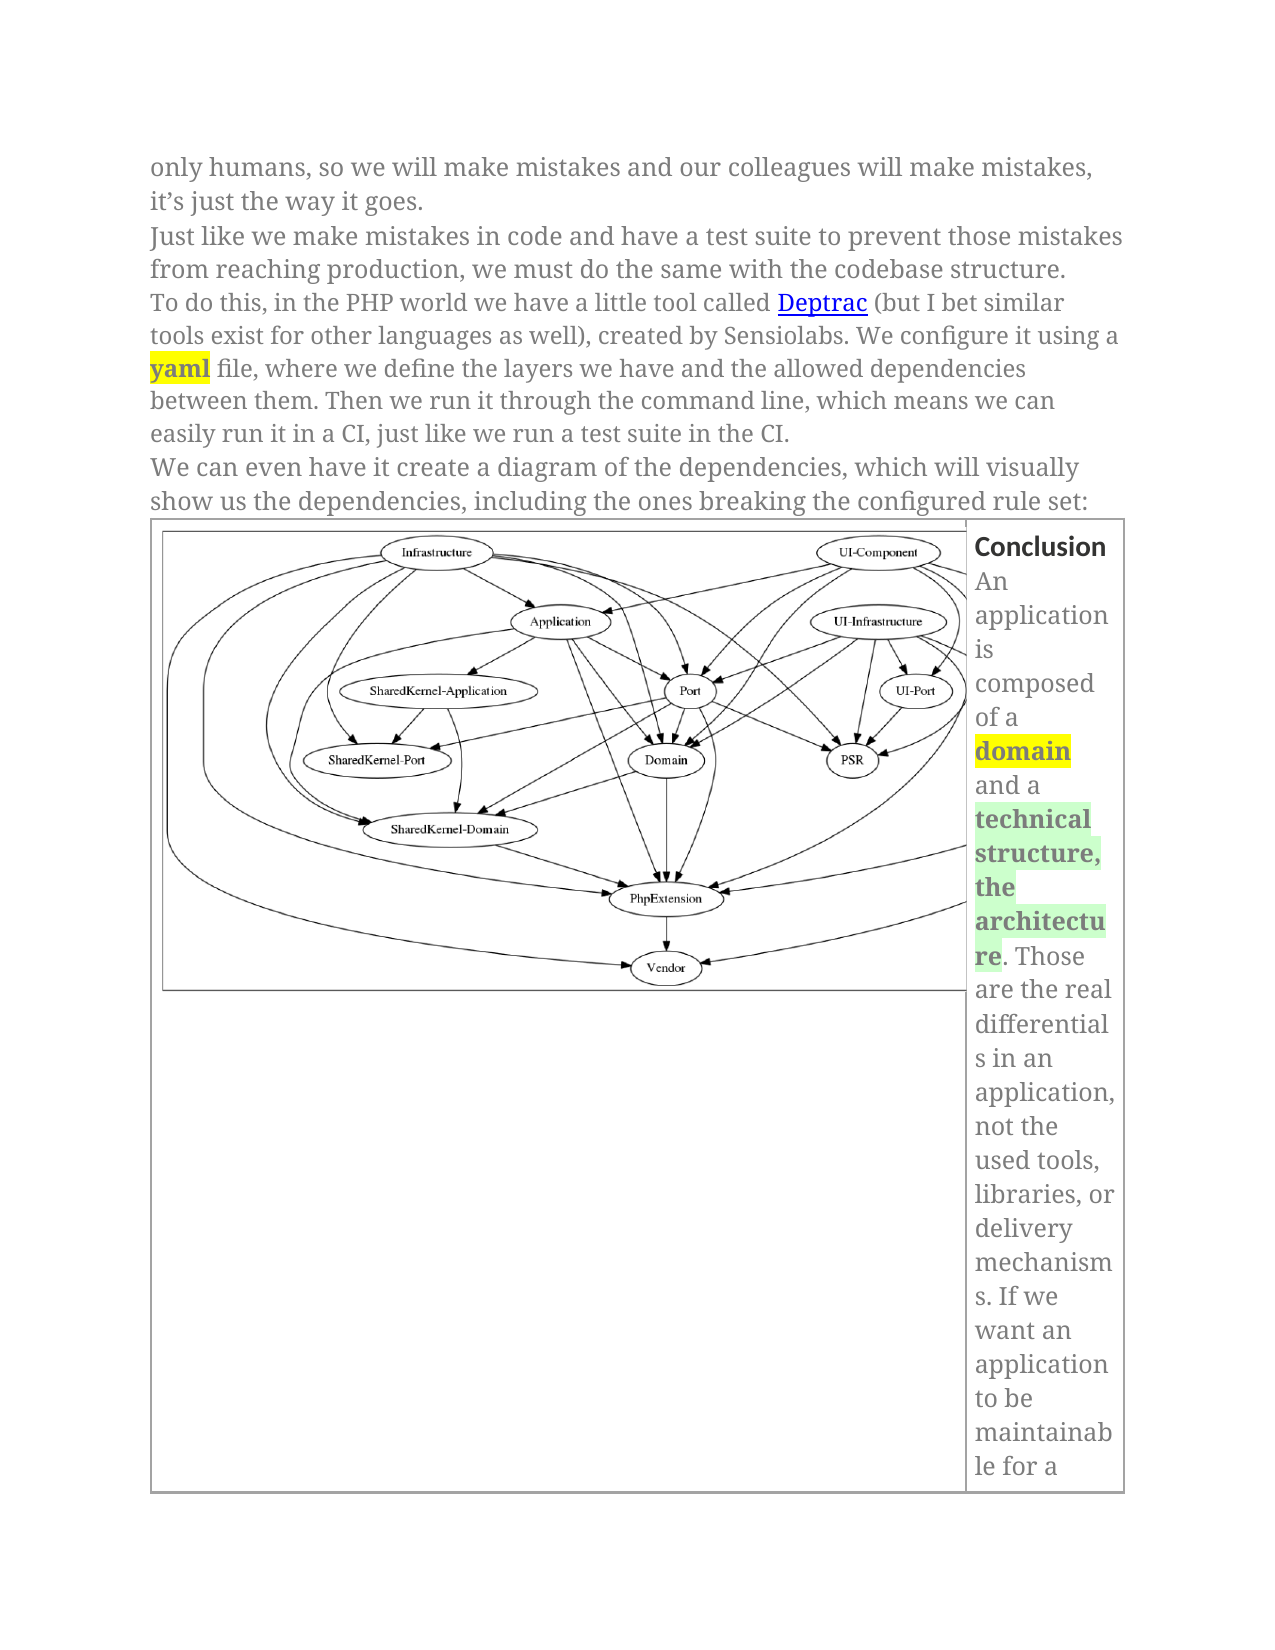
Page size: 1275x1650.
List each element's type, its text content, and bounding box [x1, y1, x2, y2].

text We can even have it create a diagram of the dependencies, which will visually show us the dependencies, including the ones breaking the configured rule set: [150, 449, 1125, 517]
text Just like we make mistakes in code and have a test suite to prevent those mistakes from reaching production, we must do the same with the codebase structure. [150, 218, 1125, 286]
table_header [967, 520, 1123, 1491]
text To do this, in the PHP world we have a little tool called Deptrac (but I bet similar tools exist for other languages as well), created by Sensiolabs. We configure it using a yaml file, where we define the layers we have and the allowed dependencies between them. Then we run it through the command line, which means we can easily run it in a CI, just like we run a test suite in the CI. [150, 286, 1125, 449]
table_header [152, 520, 965, 1491]
picture [159, 527, 967, 992]
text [150, 150, 1125, 218]
